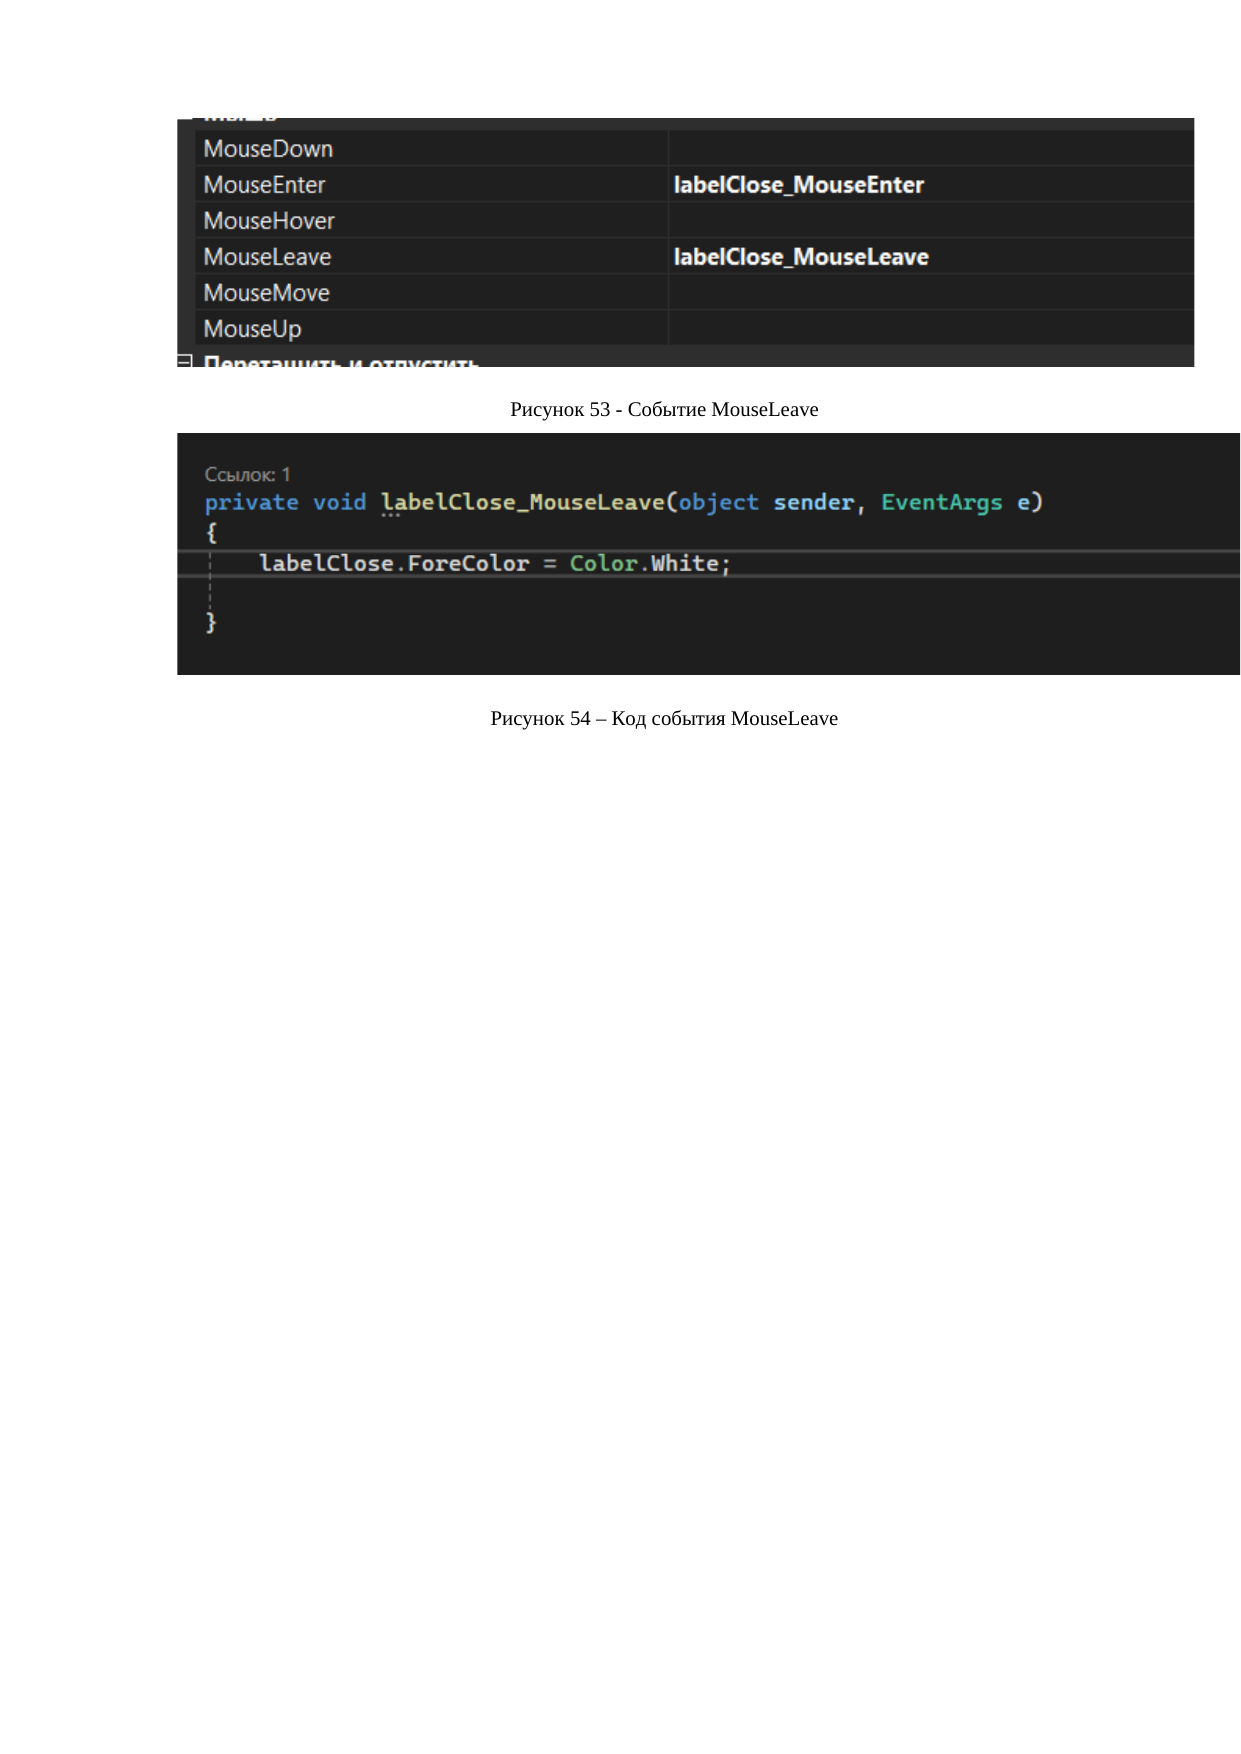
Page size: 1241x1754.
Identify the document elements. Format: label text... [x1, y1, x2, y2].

text Рисунок 54 – Код события MouseLeave [177, 706, 1152, 729]
picture [177, 433, 1241, 675]
text Рисунок 53 - Событие MouseLeave [177, 397, 1152, 421]
picture [177, 118, 1195, 367]
